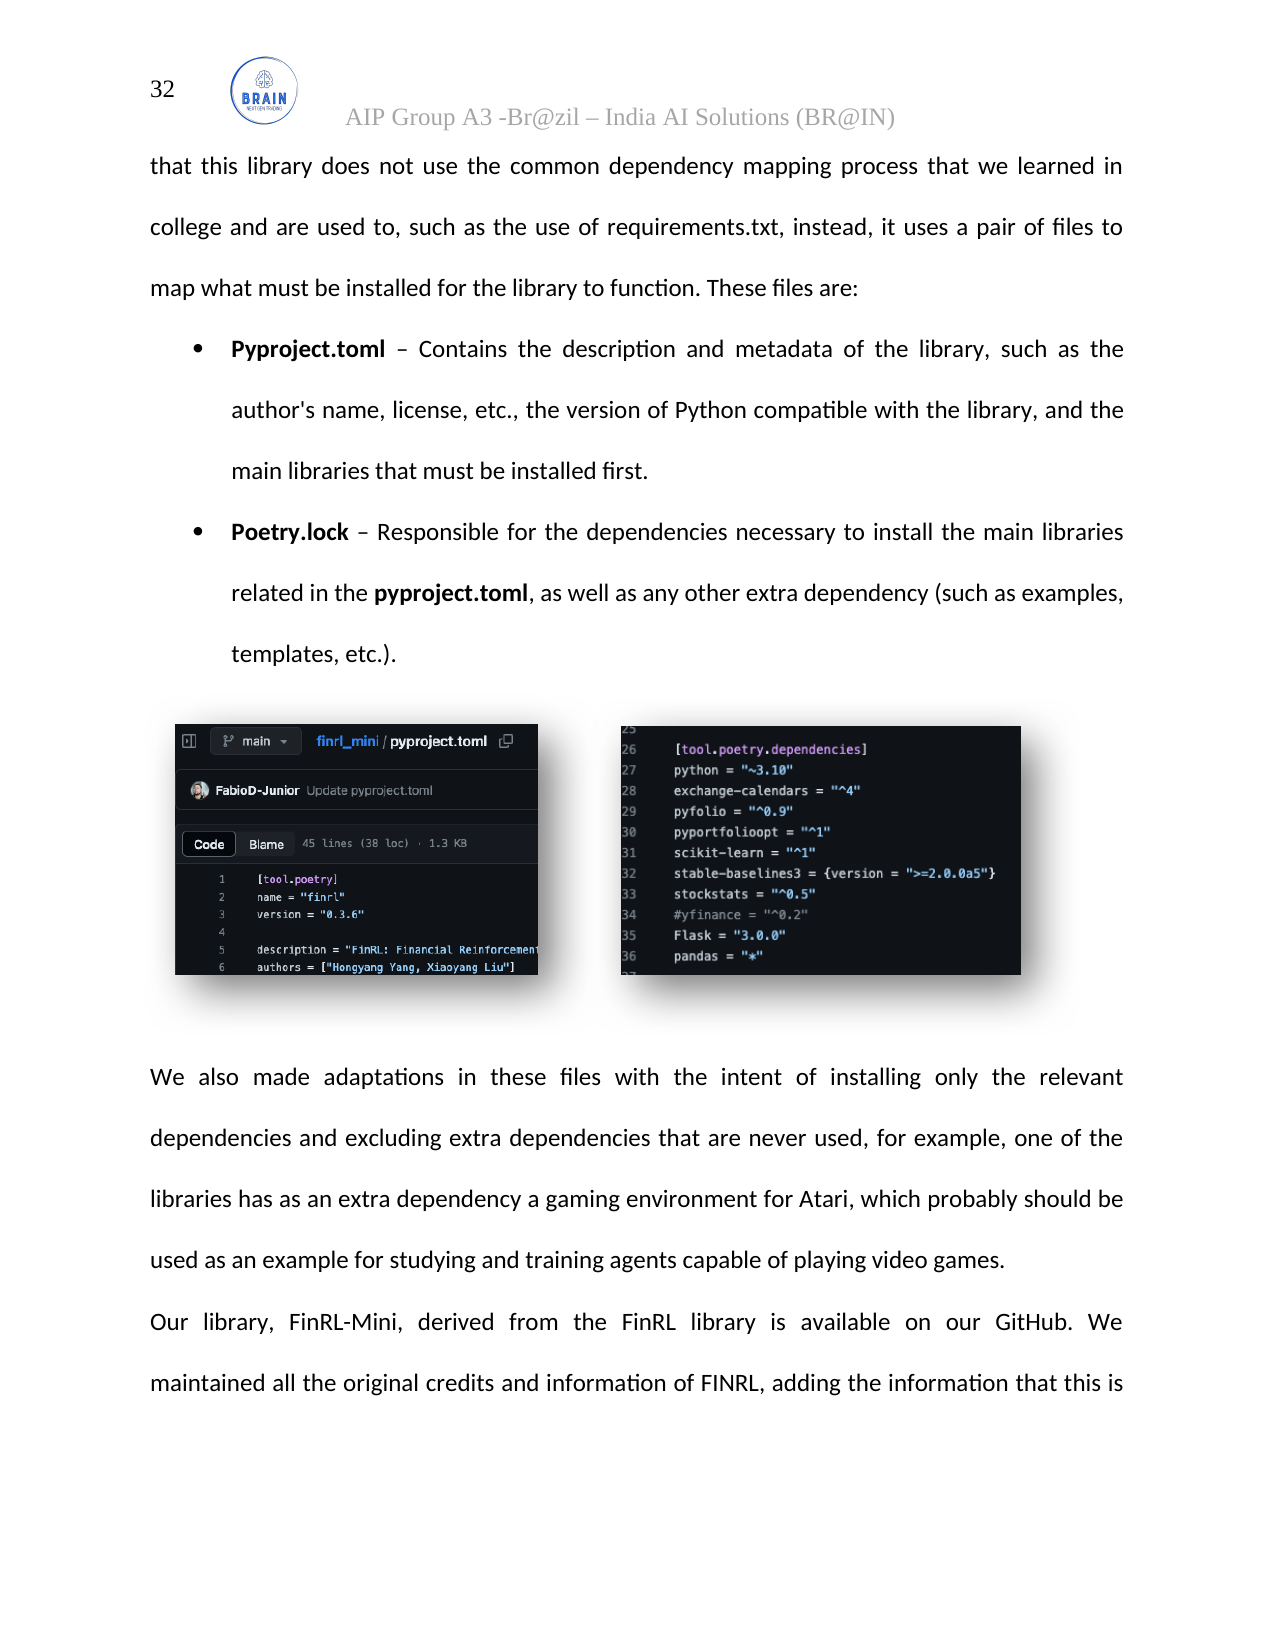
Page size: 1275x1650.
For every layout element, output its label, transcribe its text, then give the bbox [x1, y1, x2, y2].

picture [224, 52, 305, 129]
text We also made adaptations in these files with the intent of installing only the relevant dependencies and excluding extra dependencies that are never used, for example, one of the libraries has as an extra dependency a gaming environment for Atari, which probably should be used as an example for studying and training agents capable of playing video games. [150, 1062, 1125, 1275]
list Pyproject.toml – Contains the description and metadata of the library, such as the author's name, license, etc., the version of Python compatible with the library, and the main libraries that must be installed first. [194, 333, 1125, 486]
picture [621, 726, 1021, 975]
picture [175, 724, 538, 975]
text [150, 150, 1125, 303]
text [150, 1306, 1125, 1397]
list Poetry.lock – Responsible for the dependencies necessary to install the main libraries related in the pyproject.toml, as well as any other extra dependency (such as examples, templates, etc.). [194, 516, 1125, 669]
